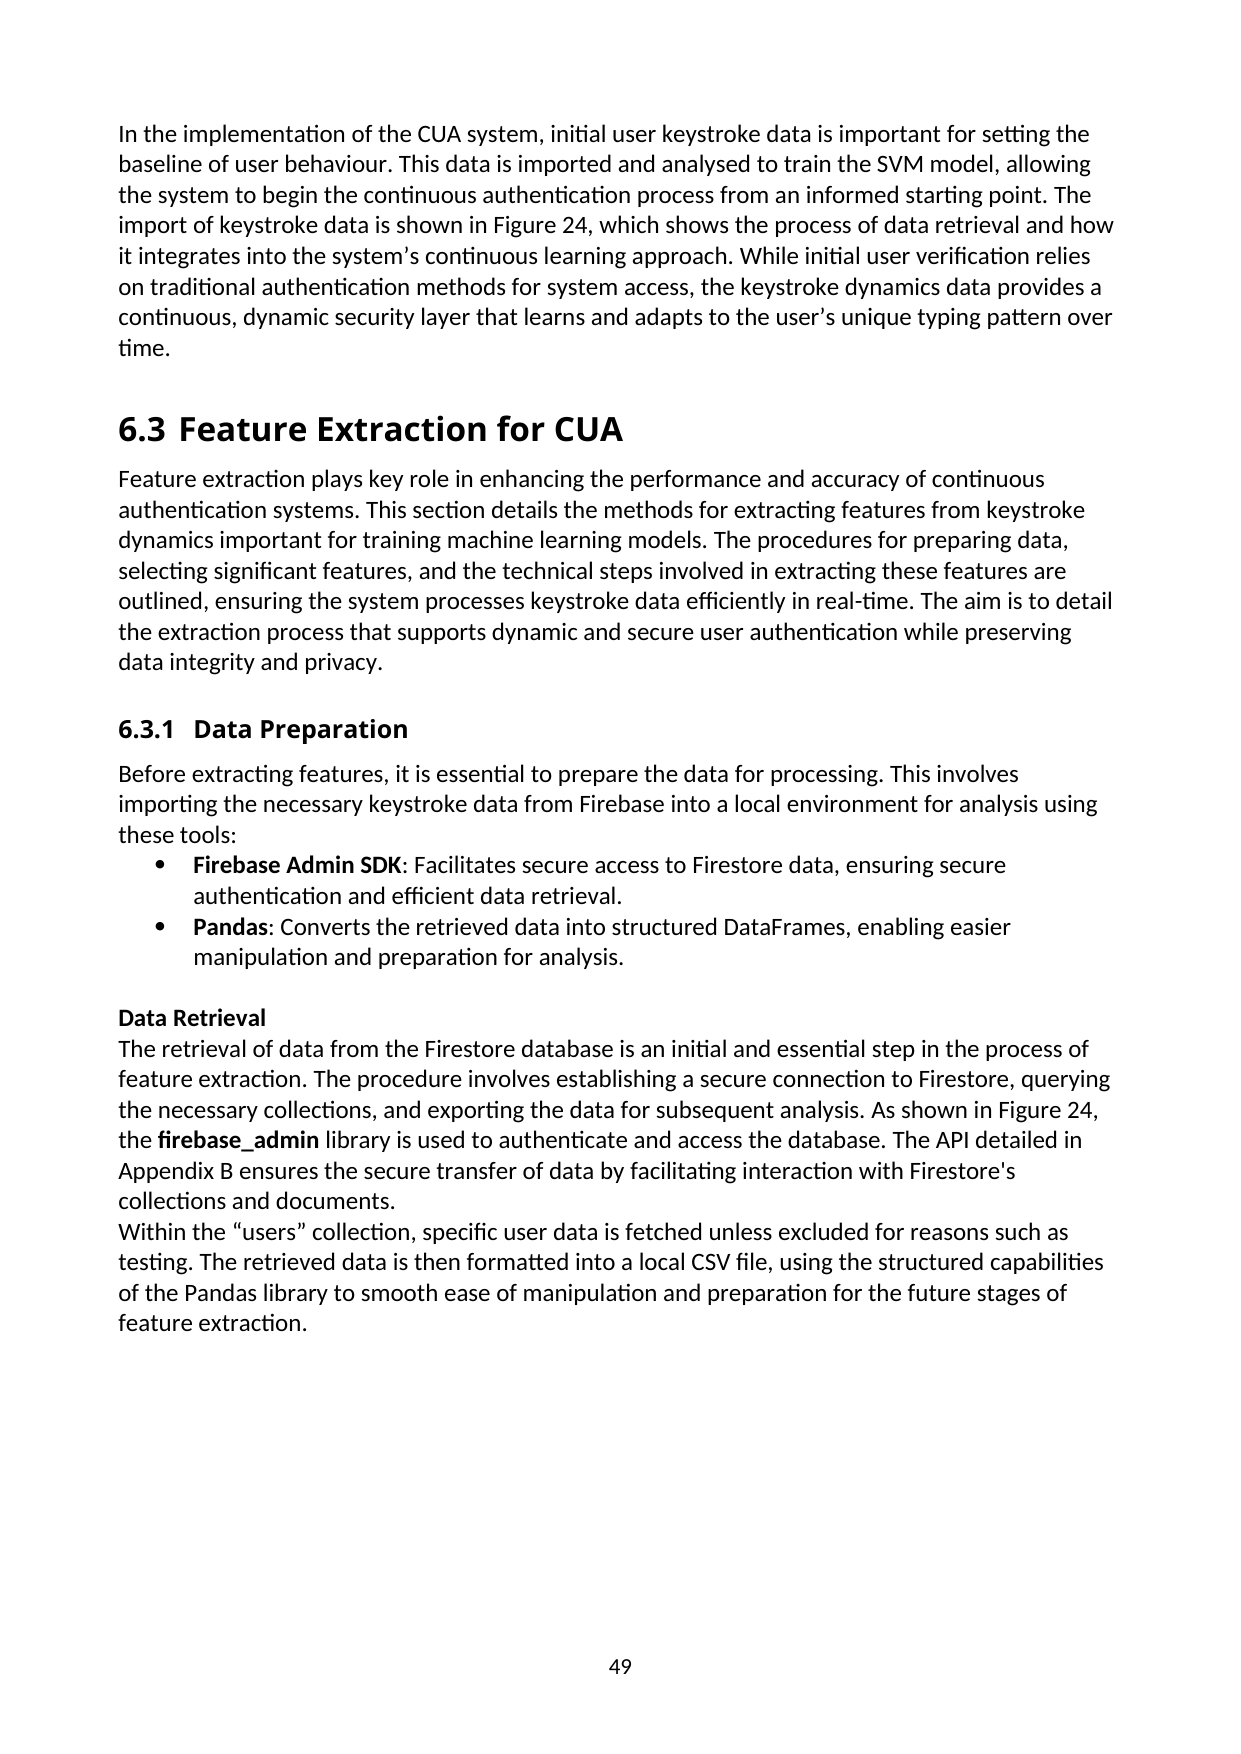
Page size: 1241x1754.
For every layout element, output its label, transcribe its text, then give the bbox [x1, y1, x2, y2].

subtitle Data Preparation [118, 712, 1122, 746]
text Data Retrieval [118, 1002, 1122, 1033]
text Before extracting features, it is essential to prepare the data for processing. This involves importing the necessary keystroke data from Firebase into a local environment for analysis using these tools: [118, 758, 1122, 850]
subtitle Feature Extraction for CUA [118, 405, 1122, 451]
list Pandas: Converts the retrieved data into structured DataFrames, enabling easier manipulation and preparation for analysis. [156, 911, 1122, 972]
text Feature extraction plays key role in enhancing the performance and accuracy of continuous authentication systems. This section details the methods for extracting features from keystroke dynamics important for training machine learning models. The procedures for preparing data, selecting significant features, and the technical steps involved in extracting these features are outlined, ensuring the system processes keystroke data efficiently in real-time. The aim is to detail the extraction process that supports dynamic and secure user authentication while preserving data integrity and privacy. [118, 463, 1122, 677]
text The retrieval of data from the Firestore database is an initial and essential step in the process of feature extraction. The procedure involves establishing a secure connection to Firestore, querying the necessary collections, and exporting the data for subsequent analysis. As shown in Figure 24, the firebase_admin library is used to authenticate and access the database. The API detailed in Appendix B ensures the secure transfer of data by facilitating interaction with Firestore's collections and documents. [118, 1033, 1122, 1216]
text Within the “users” collection, specific user data is fetched unless excluded for reasons such as testing. The retrieved data is then formatted into a local CSV file, using the structured capabilities of the Pandas library to smooth ease of manipulation and preparation for the future stages of feature extraction. [118, 1216, 1122, 1338]
text In the implementation of the CUA system, initial user keystroke data is important for setting the baseline of user behaviour. This data is imported and analysed to train the SVM model, allowing the system to begin the continuous authentication process from an informed starting point. The import of keystroke data is shown in Figure 24, which shows the process of data retrieval and how it integrates into the system’s continuous learning approach. While initial user verification relies on traditional authentication methods for system access, the keystroke dynamics data provides a continuous, dynamic security layer that learns and adapts to the user’s unique typing pattern over time. [118, 118, 1122, 362]
list Firebase Admin SDK: Facilitates secure access to Firestore data, ensuring secure authentication and efficient data retrieval. [156, 850, 1122, 911]
